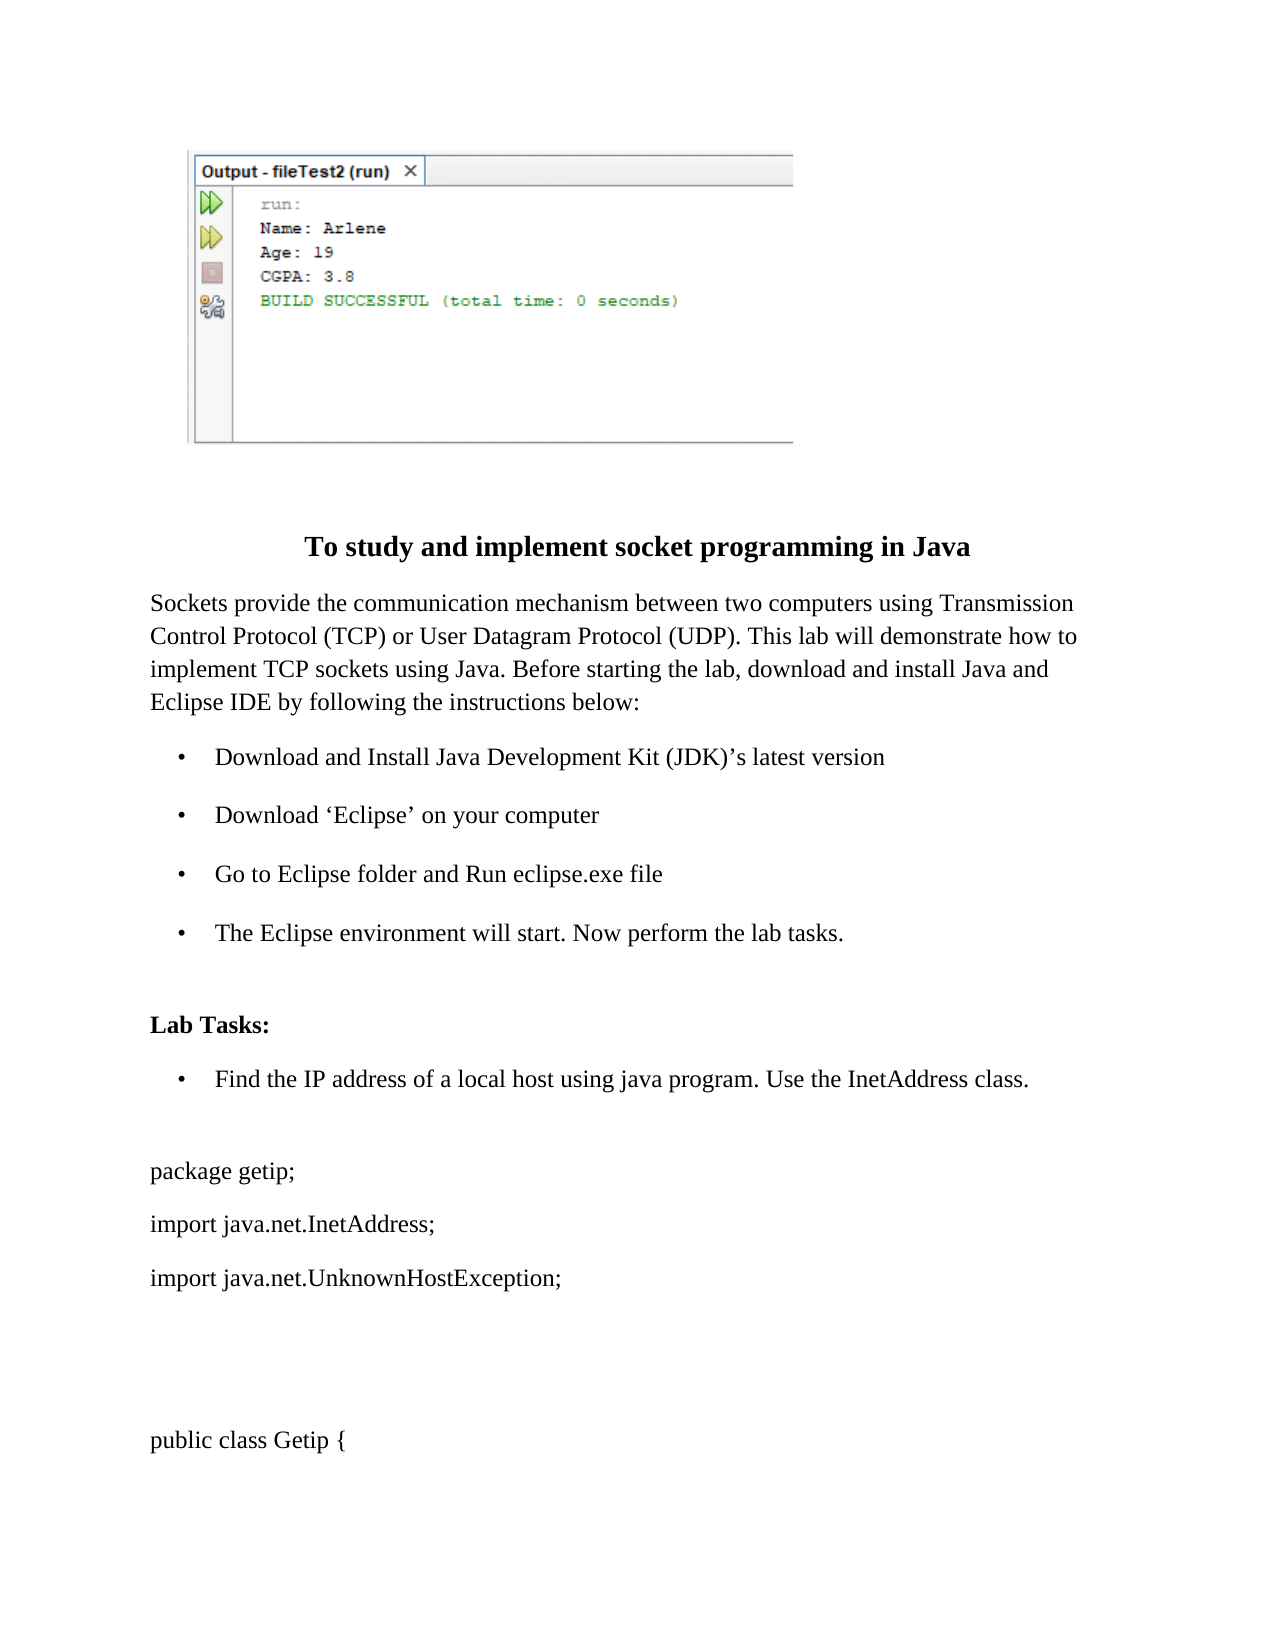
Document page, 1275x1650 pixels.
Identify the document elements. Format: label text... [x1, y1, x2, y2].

list Find the IP address of a local host using java program. Use the InetAddress class. [177, 1064, 1128, 1093]
text To study and implement socket programming in Java [150, 529, 1125, 562]
text Lab Tasks: [150, 1010, 1125, 1039]
text import java.net.UnknownHostException; [150, 1263, 1125, 1292]
text Sockets provide the communication mechanism between two computers using Transmission Control Protocol (TCP) or User Datagram Protocol (UDP). This lab will demonstrate how to implement TCP sockets using Java. Before starting the lab, download and install Java and Eclipse IDE by following the instructions below: [150, 588, 1125, 716]
list Go to Eclipse folder and Run eclipse.exe file [177, 859, 1128, 888]
picture [187, 150, 794, 445]
list The Eclipse environment will start. Now perform the lab tasks. [177, 918, 1128, 947]
list Download and Install Java Development Kit (JDK)’s latest version [177, 742, 1128, 770]
text public class Getip { [150, 1425, 1125, 1454]
text package getip; [150, 1156, 1125, 1184]
list Download ‘Eclipse’ on your computer [177, 801, 1128, 829]
text import java.net.InetAddress; [150, 1209, 1125, 1238]
